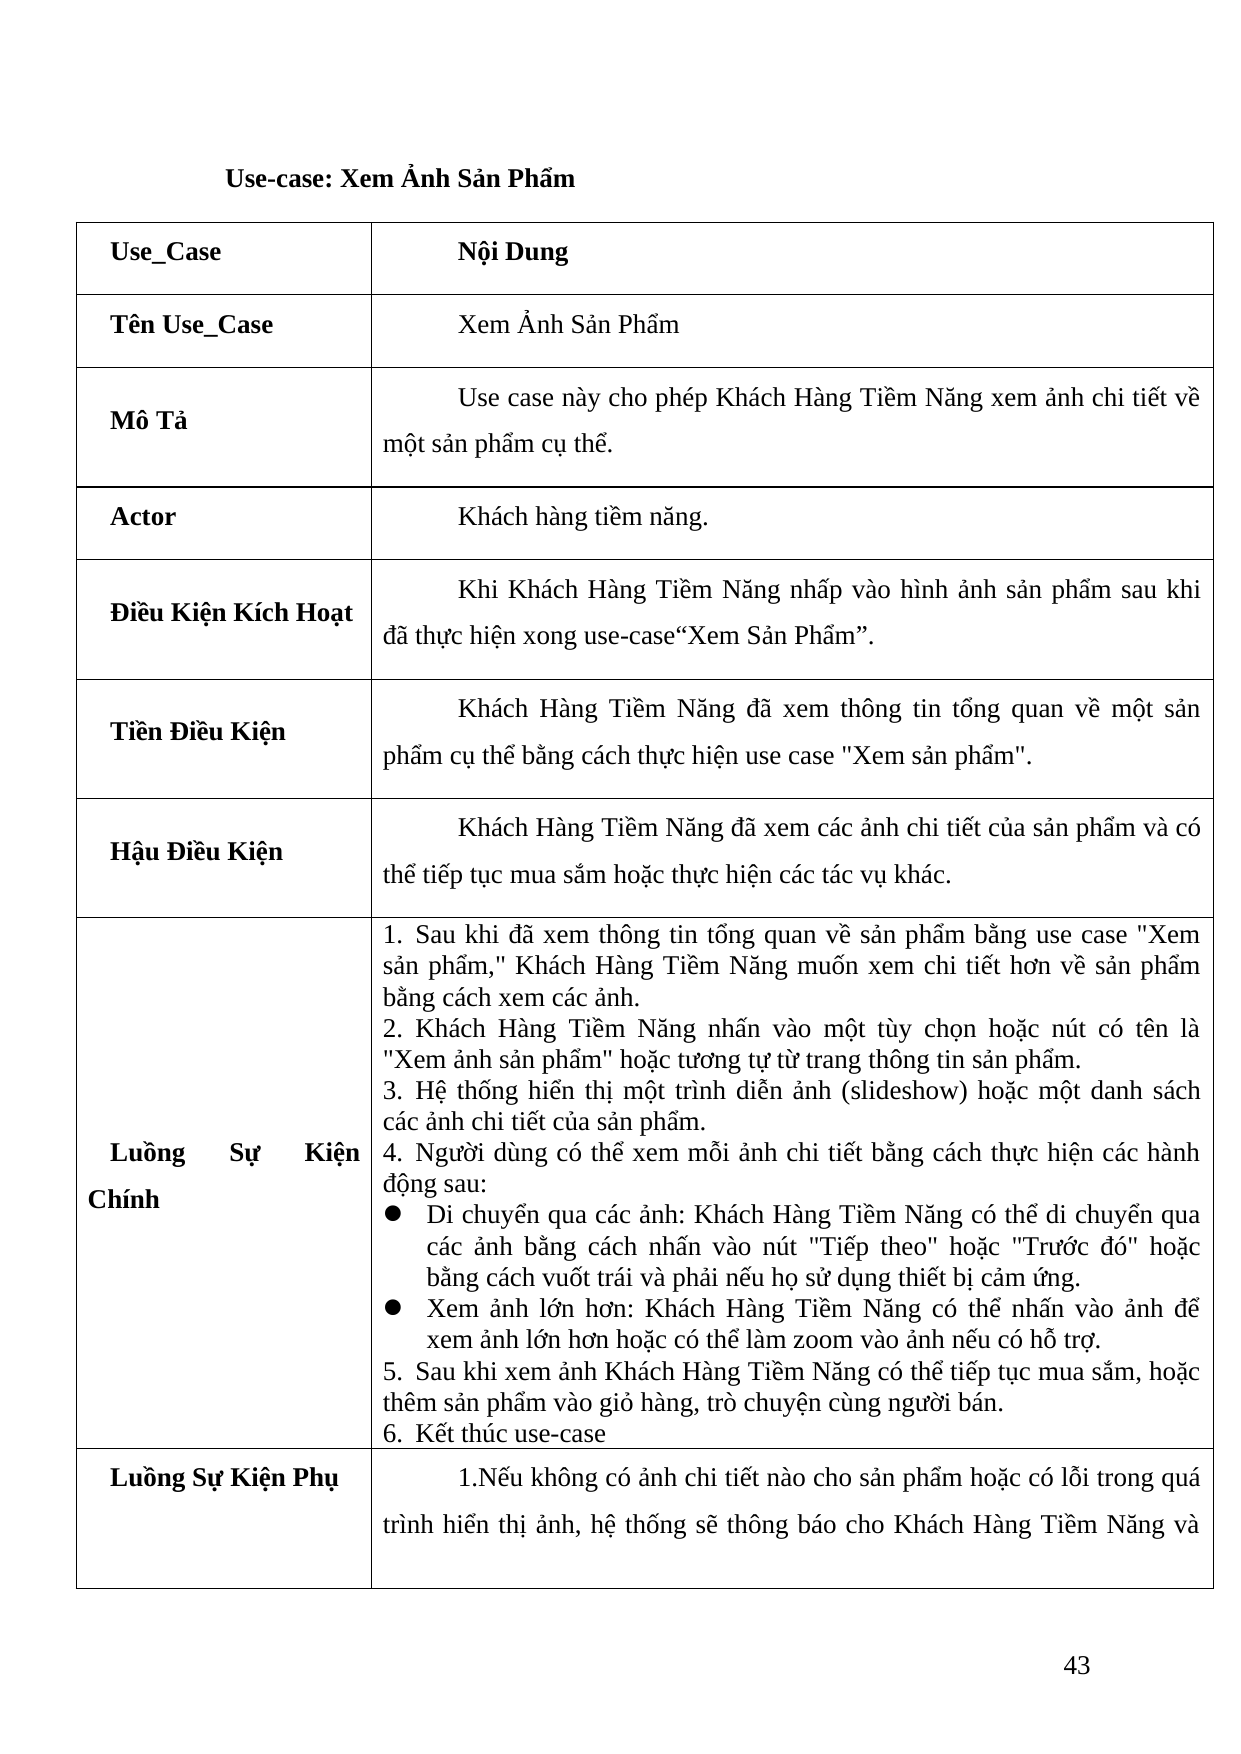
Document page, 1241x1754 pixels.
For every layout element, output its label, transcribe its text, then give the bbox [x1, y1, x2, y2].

table_cell Luồng Sự Kiện Phụ [77, 1449, 371, 1588]
table_cell Tiền Điều Kiện [77, 680, 371, 798]
table_cell Điều Kiện Kích Hoạt [77, 560, 371, 678]
table_cell Khi Khách Hàng Tiềm Năng nhấp vào hình ảnh sản phẩm sau khi đã thực hiện xong use-case“Xem Sản Phẩm”. [372, 560, 1213, 678]
table_cell Khách hàng tiềm năng. [372, 488, 1213, 559]
table_cell Actor [77, 488, 371, 559]
table_cell Xem Ảnh Sản Phẩm [372, 295, 1213, 367]
table_cell Khách Hàng Tiềm Năng đã xem các ảnh chi tiết của sản phẩm và có thể tiếp tục mua sắm hoặc thực hiện các tác vụ khác. [372, 799, 1213, 917]
table_cell Tên Use_Case [77, 295, 371, 367]
text Use-case: Xem Ảnh Sản Phẩm [150, 162, 1090, 194]
table_header Nội Dung [372, 223, 1213, 294]
table_cell Sau khi đã xem thông tin tổng quan về sản phẩm bằng use case "Xem sản phẩm," Khách Hàng Tiềm Năng muốn xem chi tiết hơn về sản phẩm bằng cách xem các ảnh. Khách Hàng Tiềm Năng nhấn vào một tùy chọn hoặc nút có tên là "Xem ảnh sản phẩm" hoặc tương tự từ trang thông tin sản phẩm. Hệ thống hiển thị một trình diễn ảnh (slideshow) hoặc một danh sách các ảnh chi tiết của sản phẩm. Người dùng có thể xem mỗi ảnh chi tiết bằng cách thực hiện các hành động sau: Di chuyển qua các ảnh: Khách Hàng Tiềm Năng có thể di chuyển qua các ảnh bằng cách nhấn vào nút "Tiếp theo" hoặc "Trước đó" hoặc bằng cách vuốt trái và phải nếu họ sử dụng thiết bị cảm ứng. Xem ảnh lớn hơn: Khách Hàng Tiềm Năng có thể nhấn vào ảnh để xem ảnh lớn hơn hoặc có thể làm zoom vào ảnh nếu có hỗ trợ. Sau khi xem ảnh Khách Hàng Tiềm Năng có thể tiếp tục mua sắm, hoặc thêm sản phẩm vào giỏ hàng, trò chuyện cùng người bán. Kết thúc use-case [372, 918, 1213, 1448]
table_cell Luồng Sự Kiện Chính [77, 918, 371, 1448]
table_cell Khách Hàng Tiềm Năng đã xem thông tin tổng quan về một sản phẩm cụ thể bằng cách thực hiện use case "Xem sản phẩm". [372, 680, 1213, 798]
table_header Use_Case [77, 223, 371, 294]
table_cell Hậu Điều Kiện [77, 799, 371, 917]
table_cell Use case này cho phép Khách Hàng Tiềm Năng xem ảnh chi tiết về một sản phẩm cụ thể. [372, 368, 1213, 486]
table_cell Mô Tả [77, 368, 371, 486]
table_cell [372, 1449, 1213, 1588]
